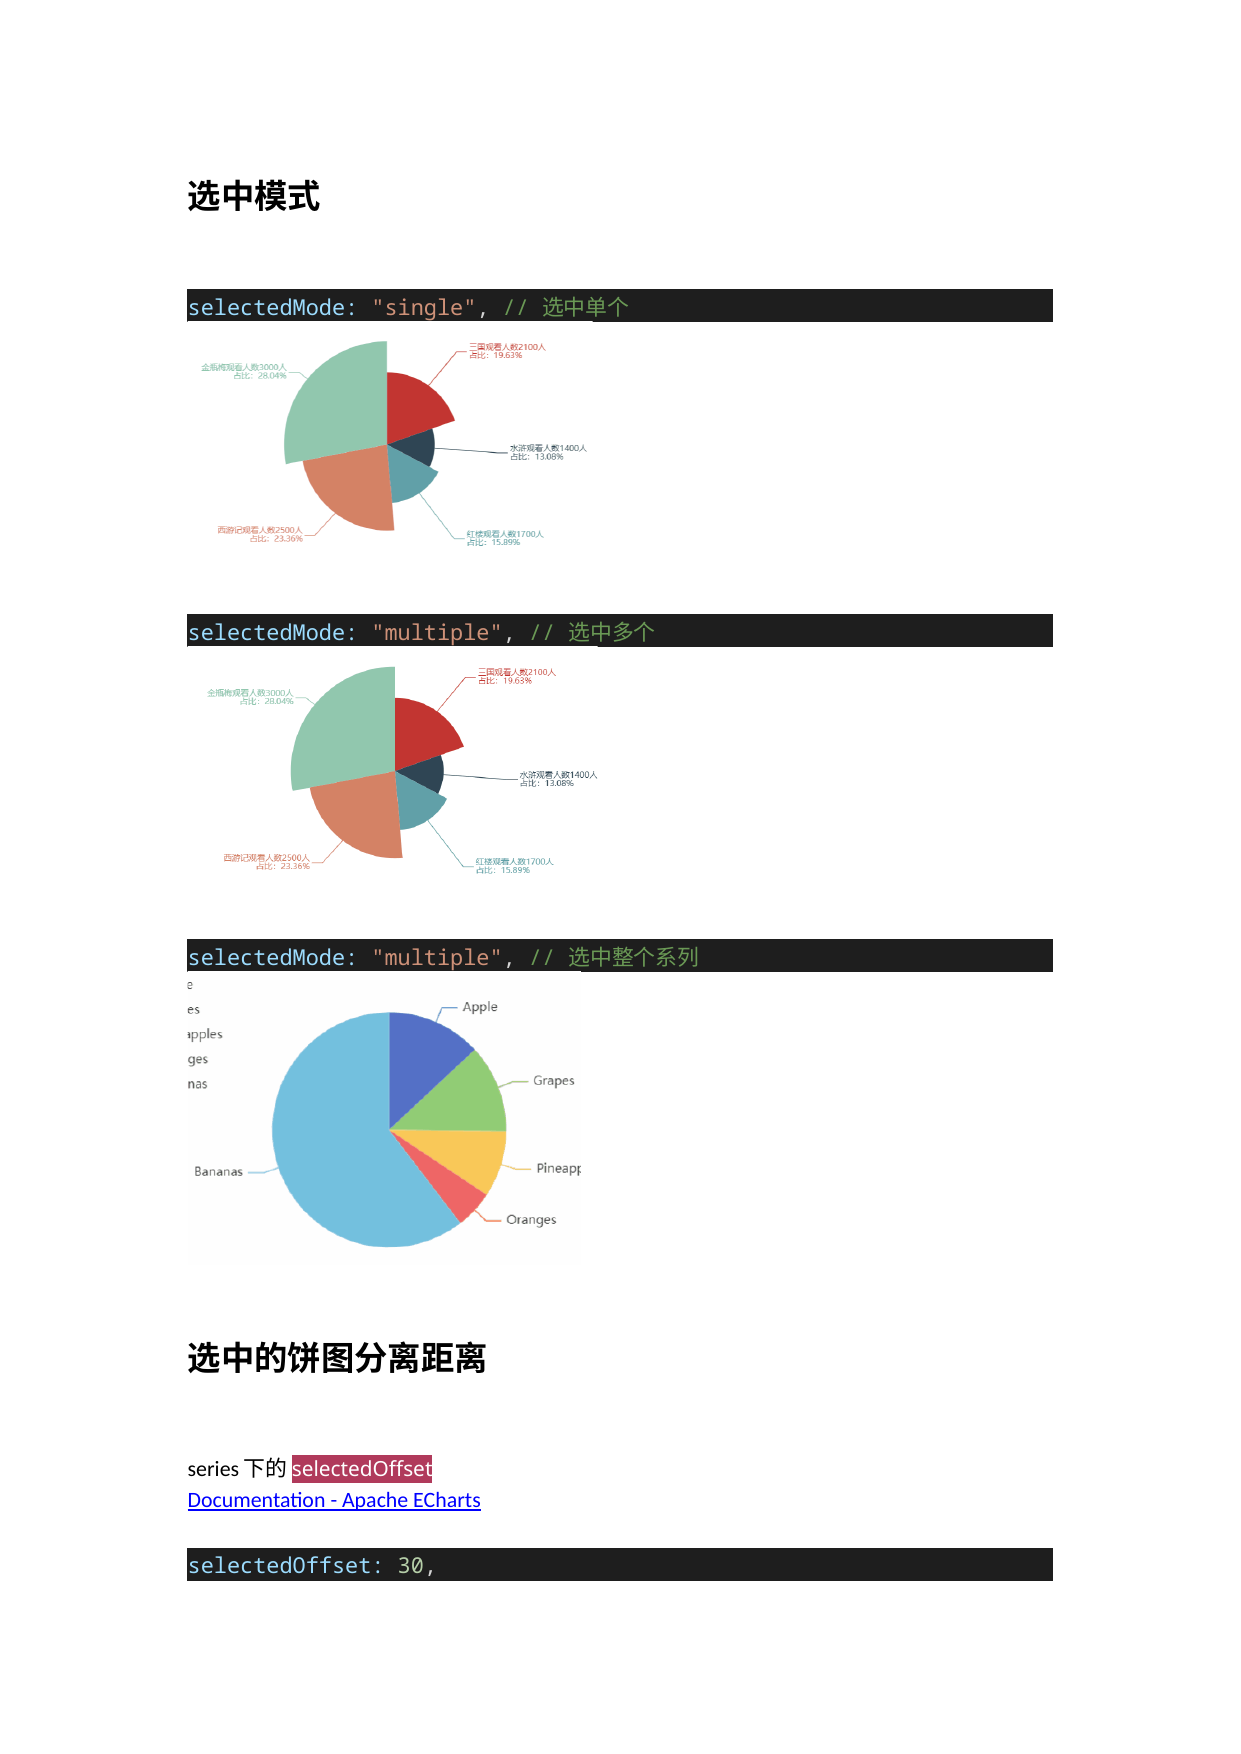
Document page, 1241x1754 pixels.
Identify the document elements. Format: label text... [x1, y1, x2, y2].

text selectedOffset: 30, [187, 1548, 1053, 1581]
text Documentation - Apache ECharts [187, 1483, 1053, 1516]
picture [187, 321, 593, 562]
text series下的selectedOffset [187, 1451, 1053, 1483]
text selectedMode: "multiple", // 选中多个 [187, 614, 1053, 647]
picture [187, 646, 598, 890]
text selectedMode: "single", // 选中单个 [187, 289, 1053, 322]
subtitle 选中的饼图分离距离 [187, 1324, 1053, 1389]
text selectedMode: "multiple", // 选中整个系列 [187, 939, 1053, 972]
picture [187, 971, 581, 1265]
subtitle 选中模式 [187, 162, 1053, 227]
